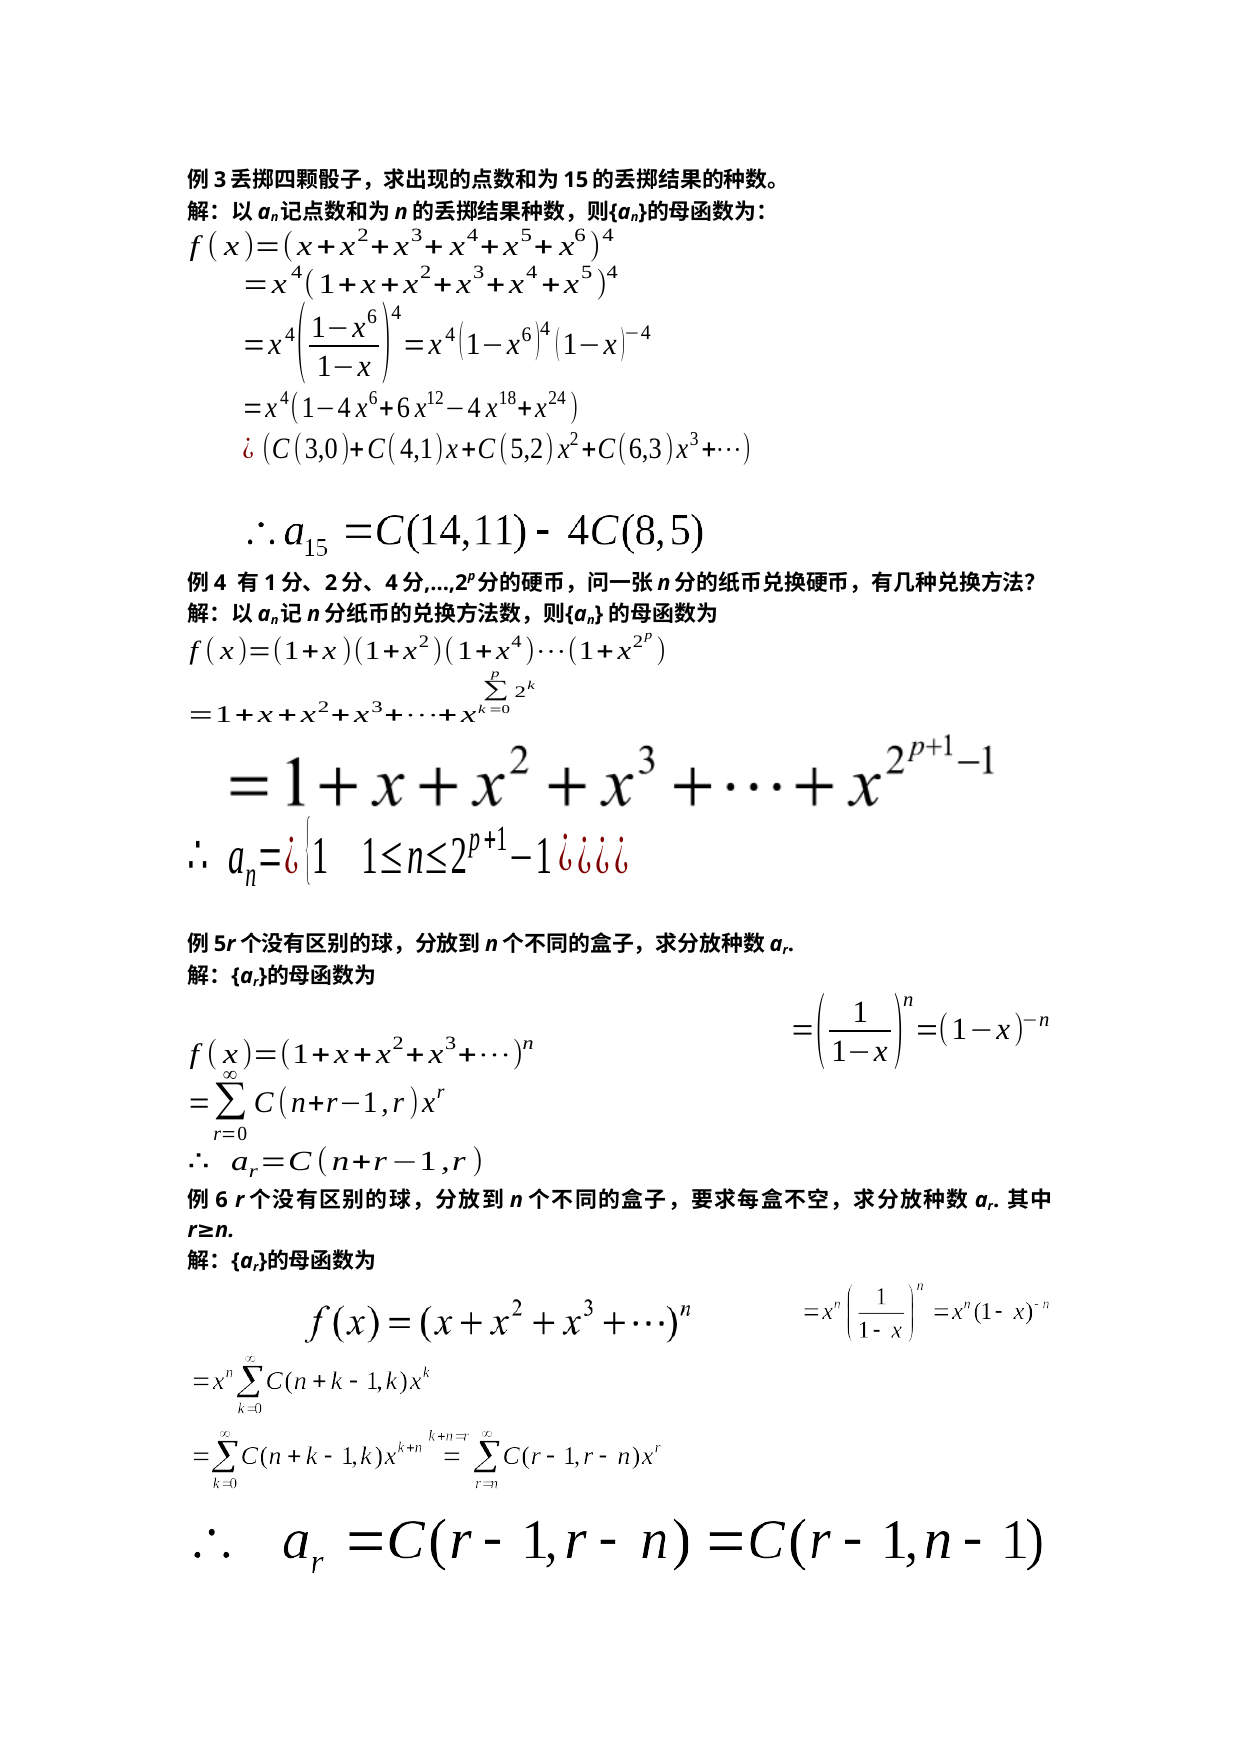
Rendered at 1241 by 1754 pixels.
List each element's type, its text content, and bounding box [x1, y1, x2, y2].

picture [301, 1293, 705, 1346]
text 解：以an记n分纸币的兑换方法数，则{an} 的母函数为 [187, 596, 1053, 628]
picture [187, 728, 1053, 814]
text 例6 r个没有区别的球，分放到n个不同的盒子，要求每盒不空，求分放种数ar. 其中r≥n. [187, 1182, 1053, 1243]
text 解：{ar}的母函数为 [187, 958, 1053, 989]
text 解：{ar}的母函数为 [187, 1243, 1053, 1275]
text 解：以an记点数和为n的丢掷结果种数，则{an}的母函数为： [187, 194, 1053, 226]
text 例4 有1分、2分、4分,…,2p分的硬币，问一张n分的纸币兑换硬币，有几种兑换方法？ [187, 564, 1053, 596]
text 例3丢掷四颗骰子，求出现的点数和为15的丢掷结果的种数。 [187, 162, 1053, 194]
text 例5r个没有区别的球，分放到n个不同的盒子，求分放种数ar. [187, 926, 1053, 958]
